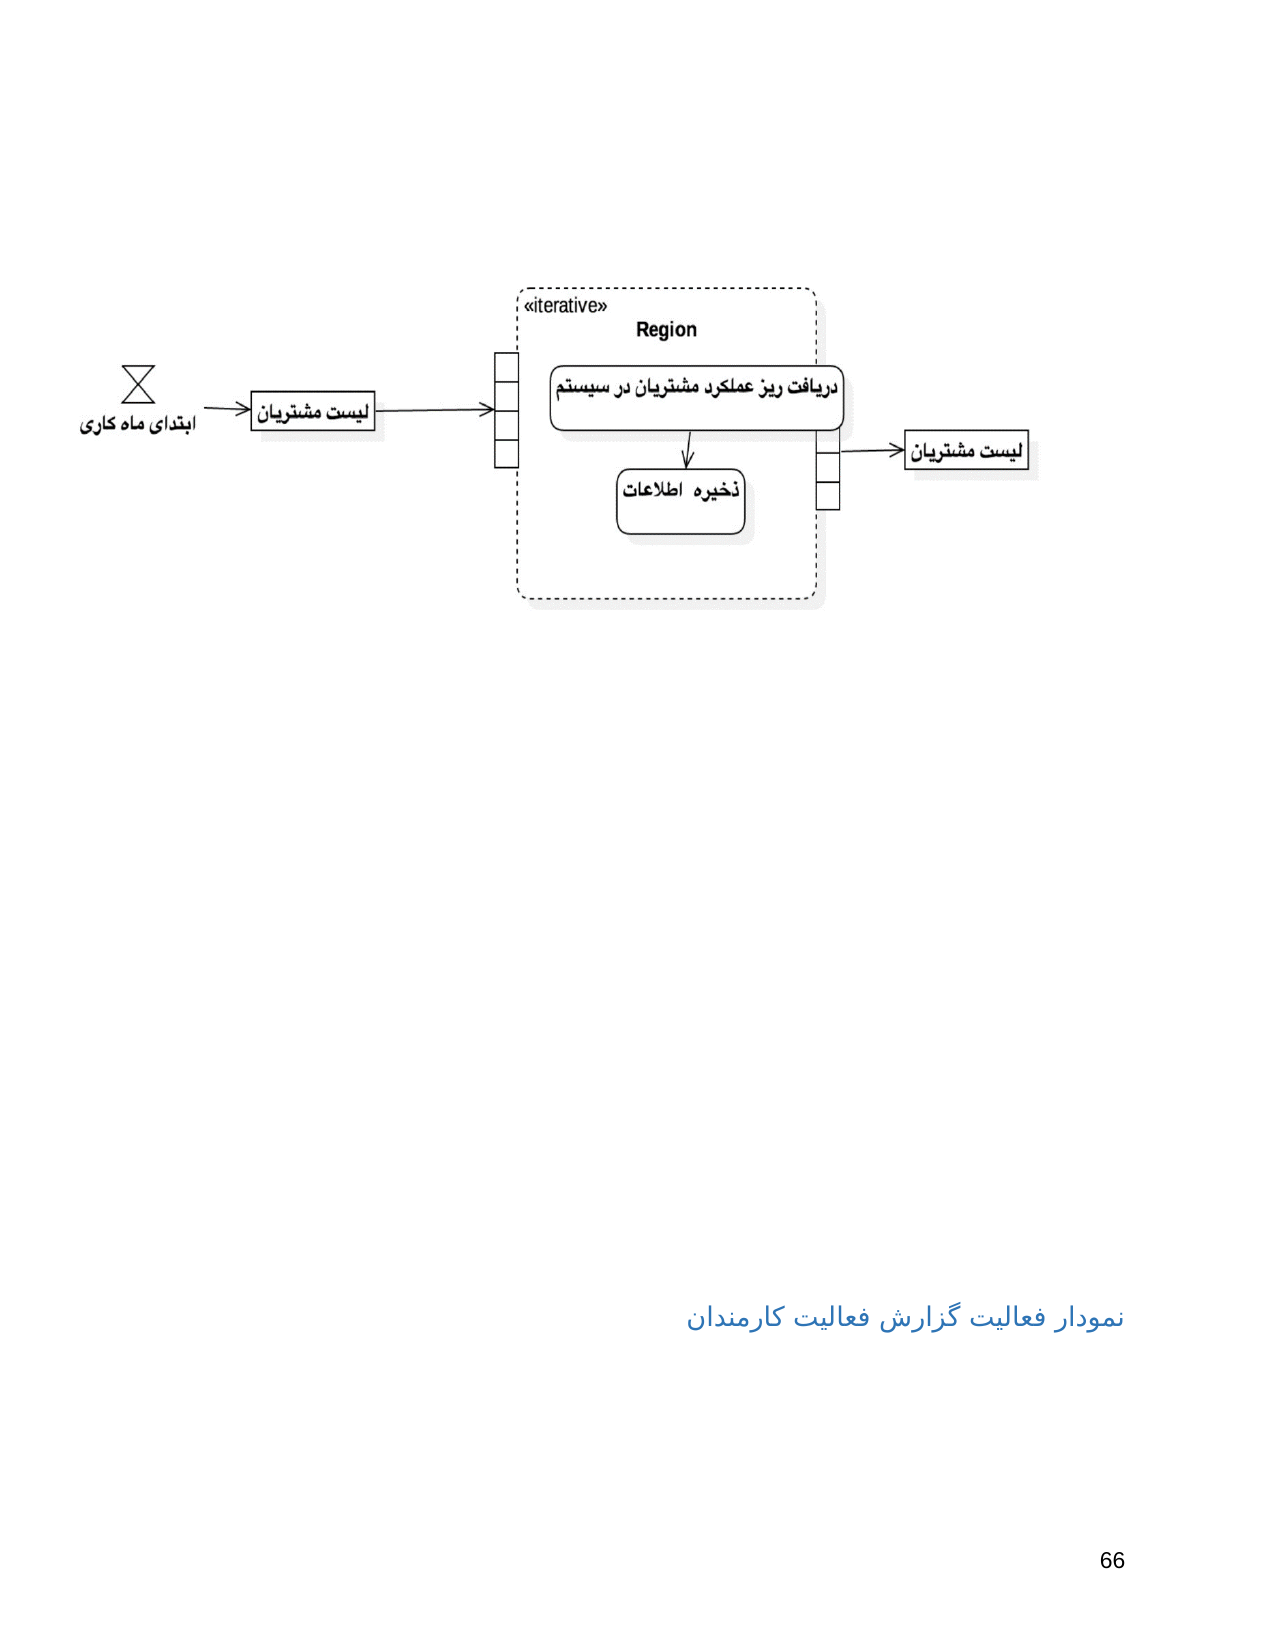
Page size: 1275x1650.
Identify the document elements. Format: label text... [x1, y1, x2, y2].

subtitle نمودار فعالیت گزارش فعالیت کارمندان [150, 1301, 1125, 1333]
picture [19, 150, 1125, 702]
